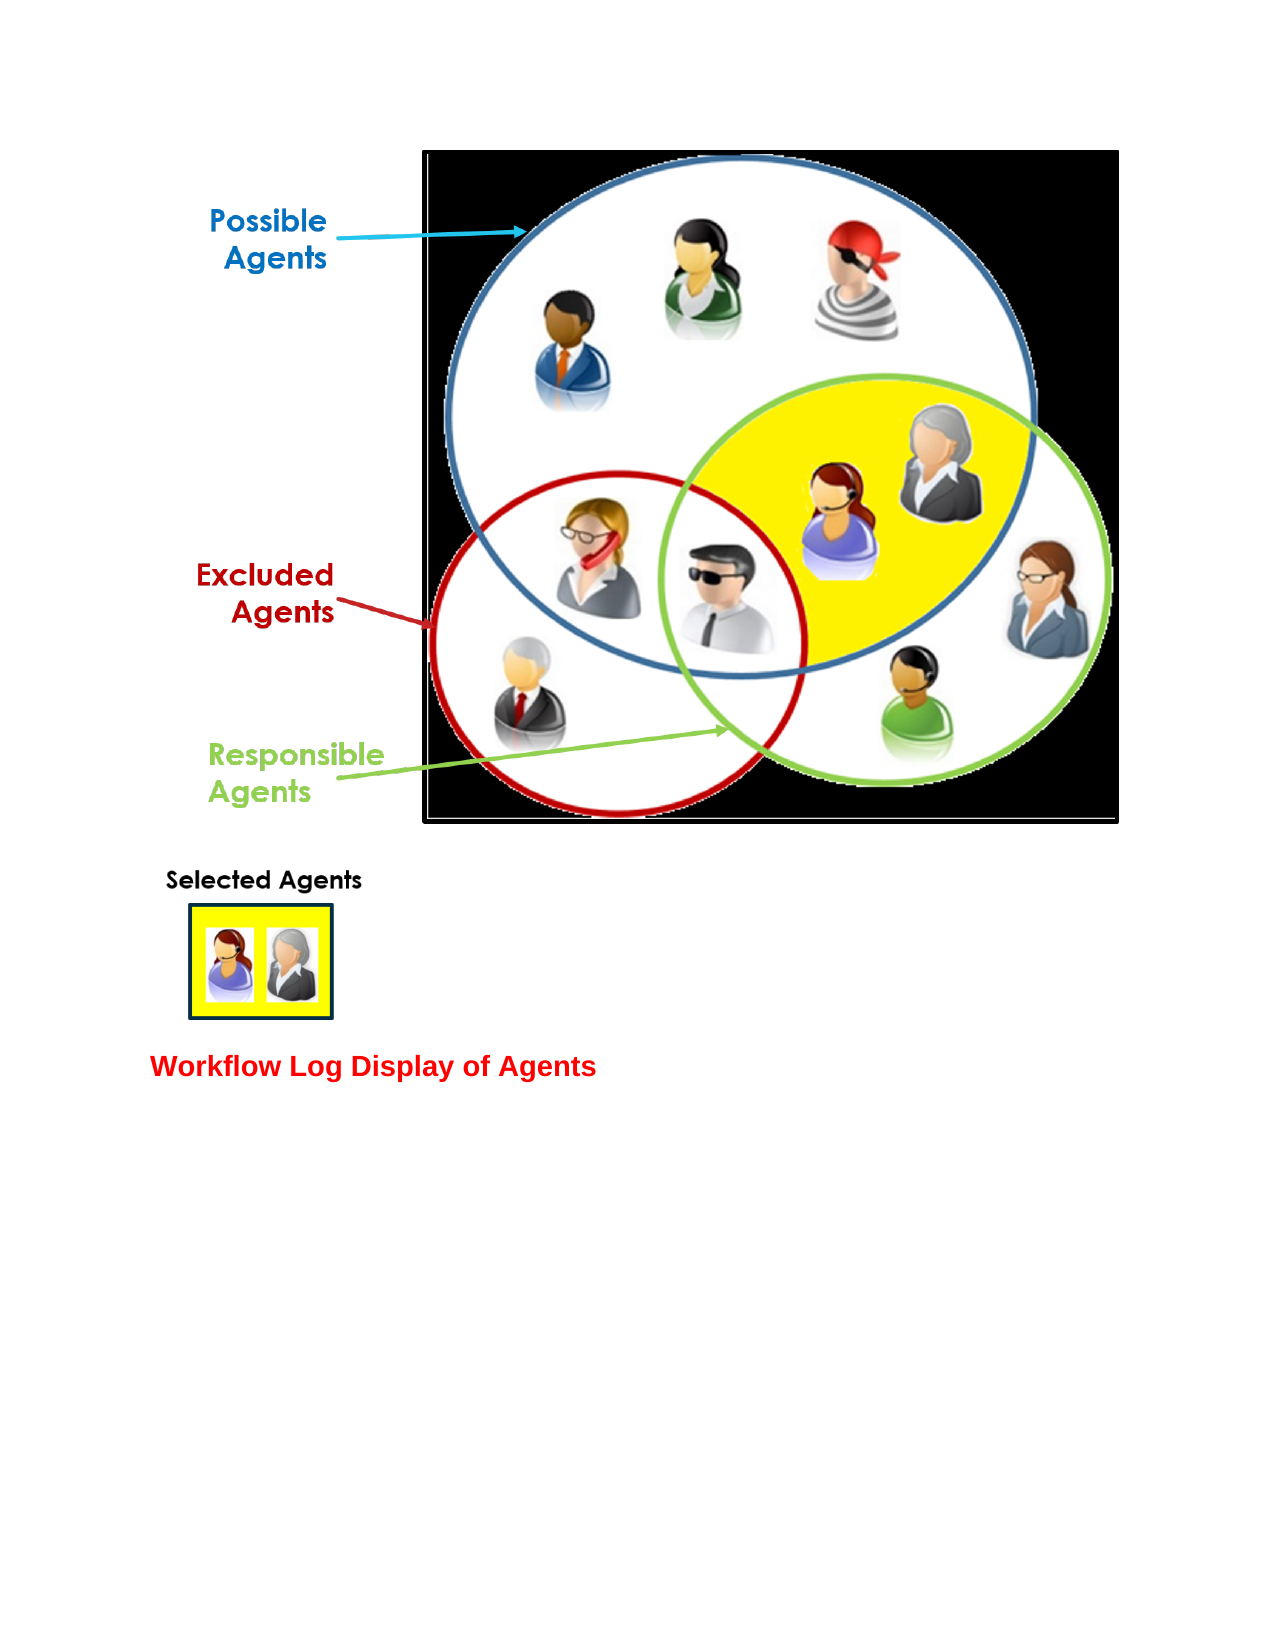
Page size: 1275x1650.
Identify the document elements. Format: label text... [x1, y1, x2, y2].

picture [150, 150, 1119, 827]
picture [193, 907, 329, 1016]
text Workflow Log Display of Agents [150, 1049, 1125, 1082]
picture [150, 855, 411, 1020]
